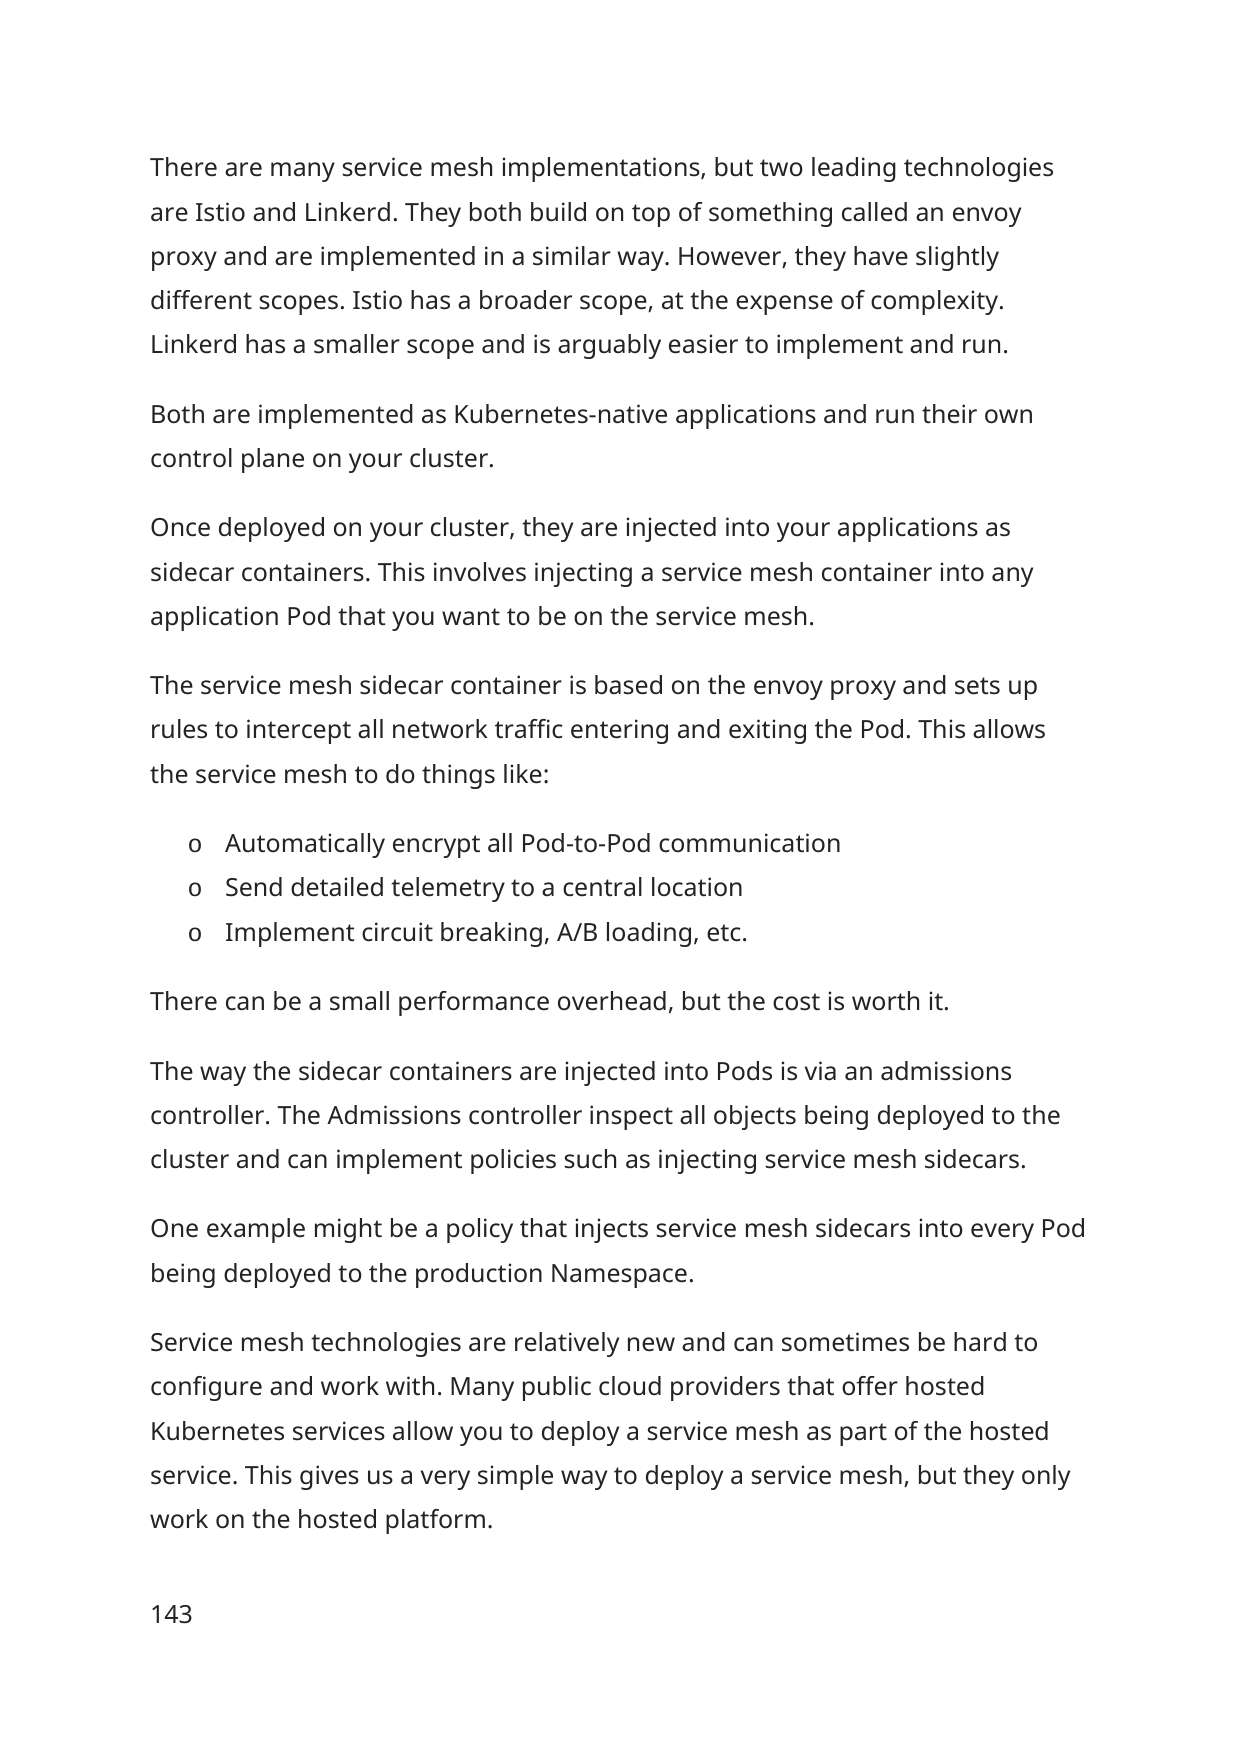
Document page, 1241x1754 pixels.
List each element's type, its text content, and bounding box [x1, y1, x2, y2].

list Automatically encrypt all Pod-to-Pod communication [187, 826, 1090, 860]
text Both are implemented as Kubernetes-native applications and run their own control plane on your cluster. [150, 396, 1090, 475]
list Implement circuit breaking, A/B loading, etc. [187, 914, 1090, 949]
text Once deployed on your cluster, they are injected into your applications as sidecar containers. This involves injecting a service mesh container into any application Pod that you want to be on the service mesh. [150, 510, 1090, 632]
text There are many service mesh implementations, but two leading technologies are Istio and Linkerd. They both build on top of something called an envoy proxy and are implemented in a similar way. However, they have slightly different scopes. Istio has a broader scope, at the expense of complexity. Linkerd has a smaller scope and is arguably easier to implement and run. [150, 150, 1090, 361]
text There can be a small performance overhead, but the cost is worth it. [150, 984, 1090, 1018]
text One example might be a policy that injects service mesh sidecars into every Pod being deployed to the production Namespace. [150, 1211, 1090, 1289]
text Service mesh technologies are relatively new and can sometimes be hard to configure and work with. Many public cloud providers that offer hosted Kubernetes services allow you to deploy a service mesh as part of the hosted service. This gives us a very simple way to deploy a service mesh, but they only work on the hosted platform. [150, 1324, 1090, 1536]
text The service mesh sidecar container is based on the envoy proxy and sets up rules to intercept all network traffic entering and exiting the Pod. This allows the service mesh to do things like: [150, 668, 1090, 790]
list Send detailed telemetry to a central location [187, 870, 1090, 904]
text The way the sidecar containers are injected into Pods is via an admissions controller. The Admissions controller inspect all objects being deployed to the cluster and can implement policies such as injecting service mesh sidecars. [150, 1053, 1090, 1176]
